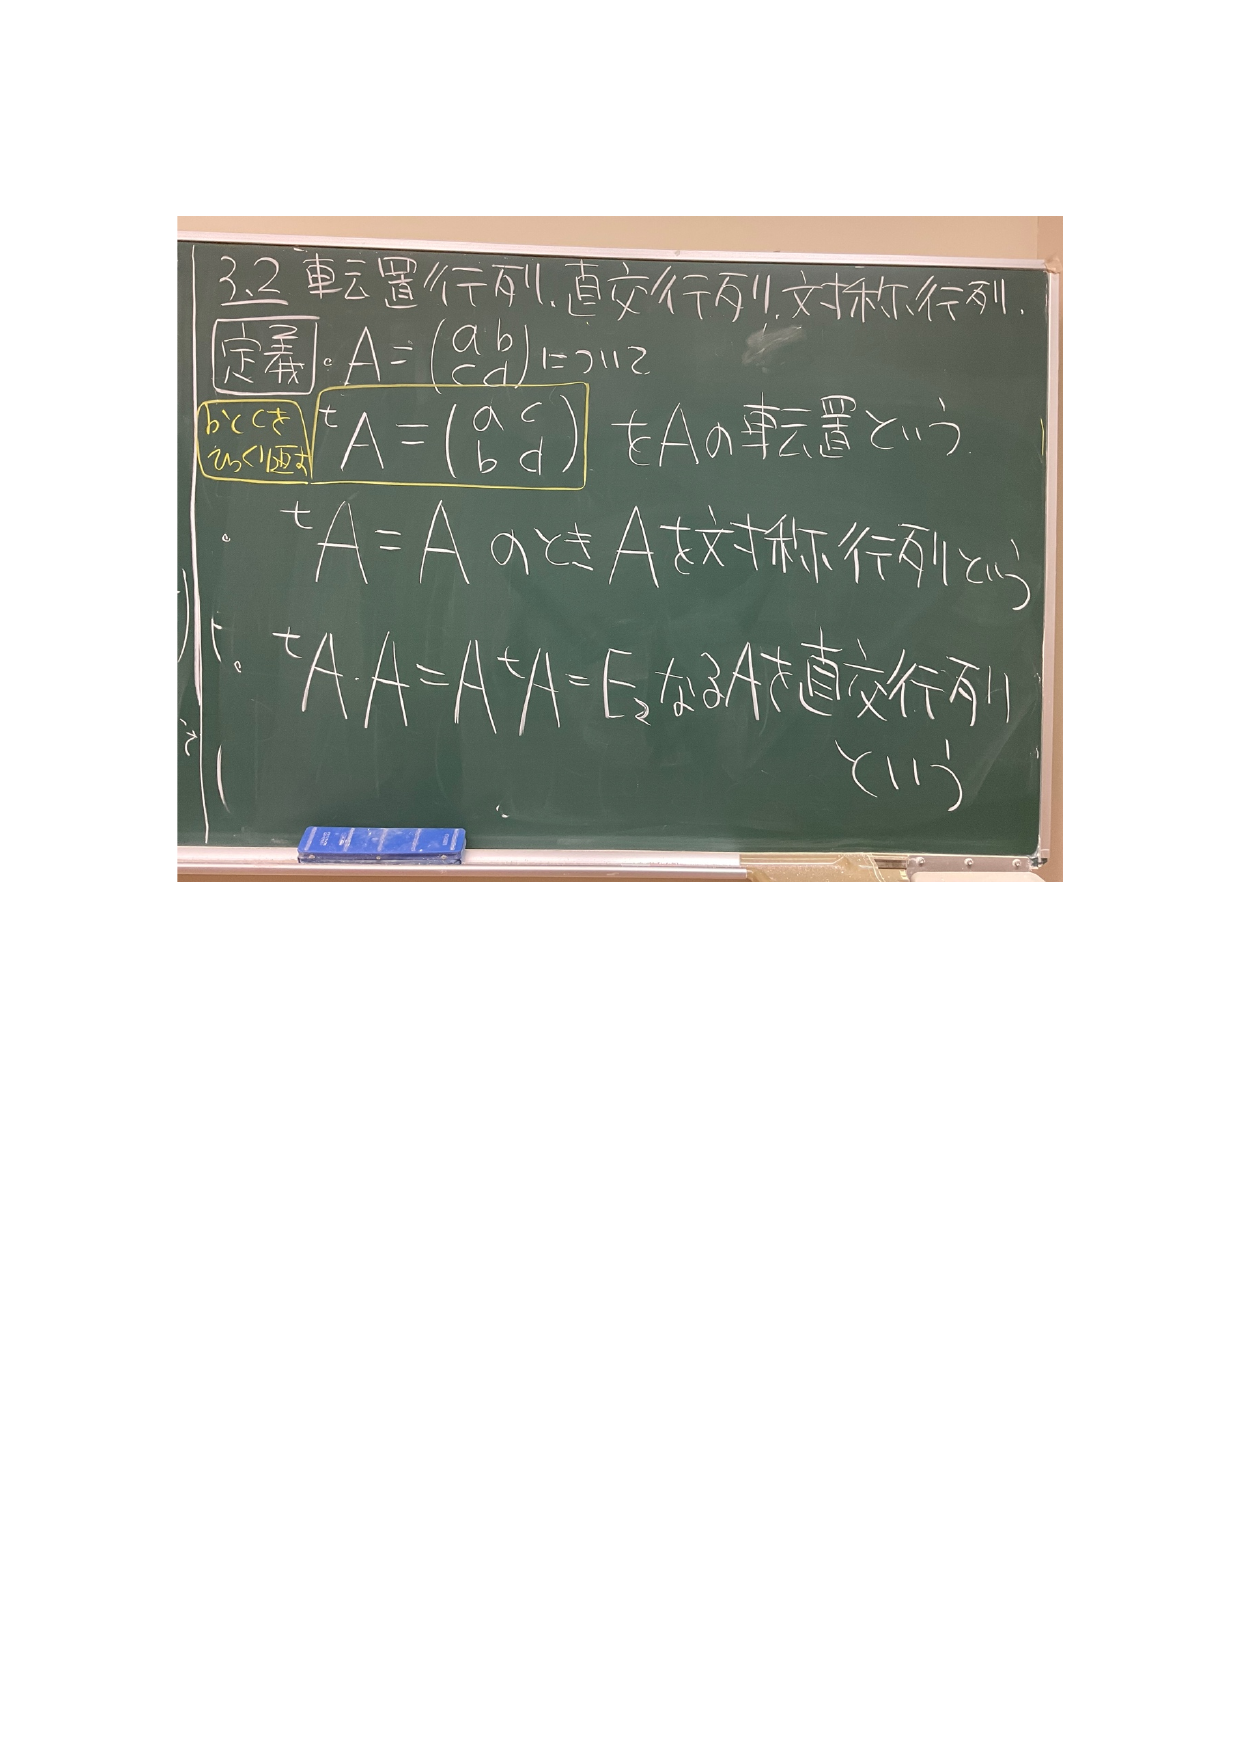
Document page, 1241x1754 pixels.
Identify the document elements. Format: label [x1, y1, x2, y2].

picture [177, 216, 1063, 882]
